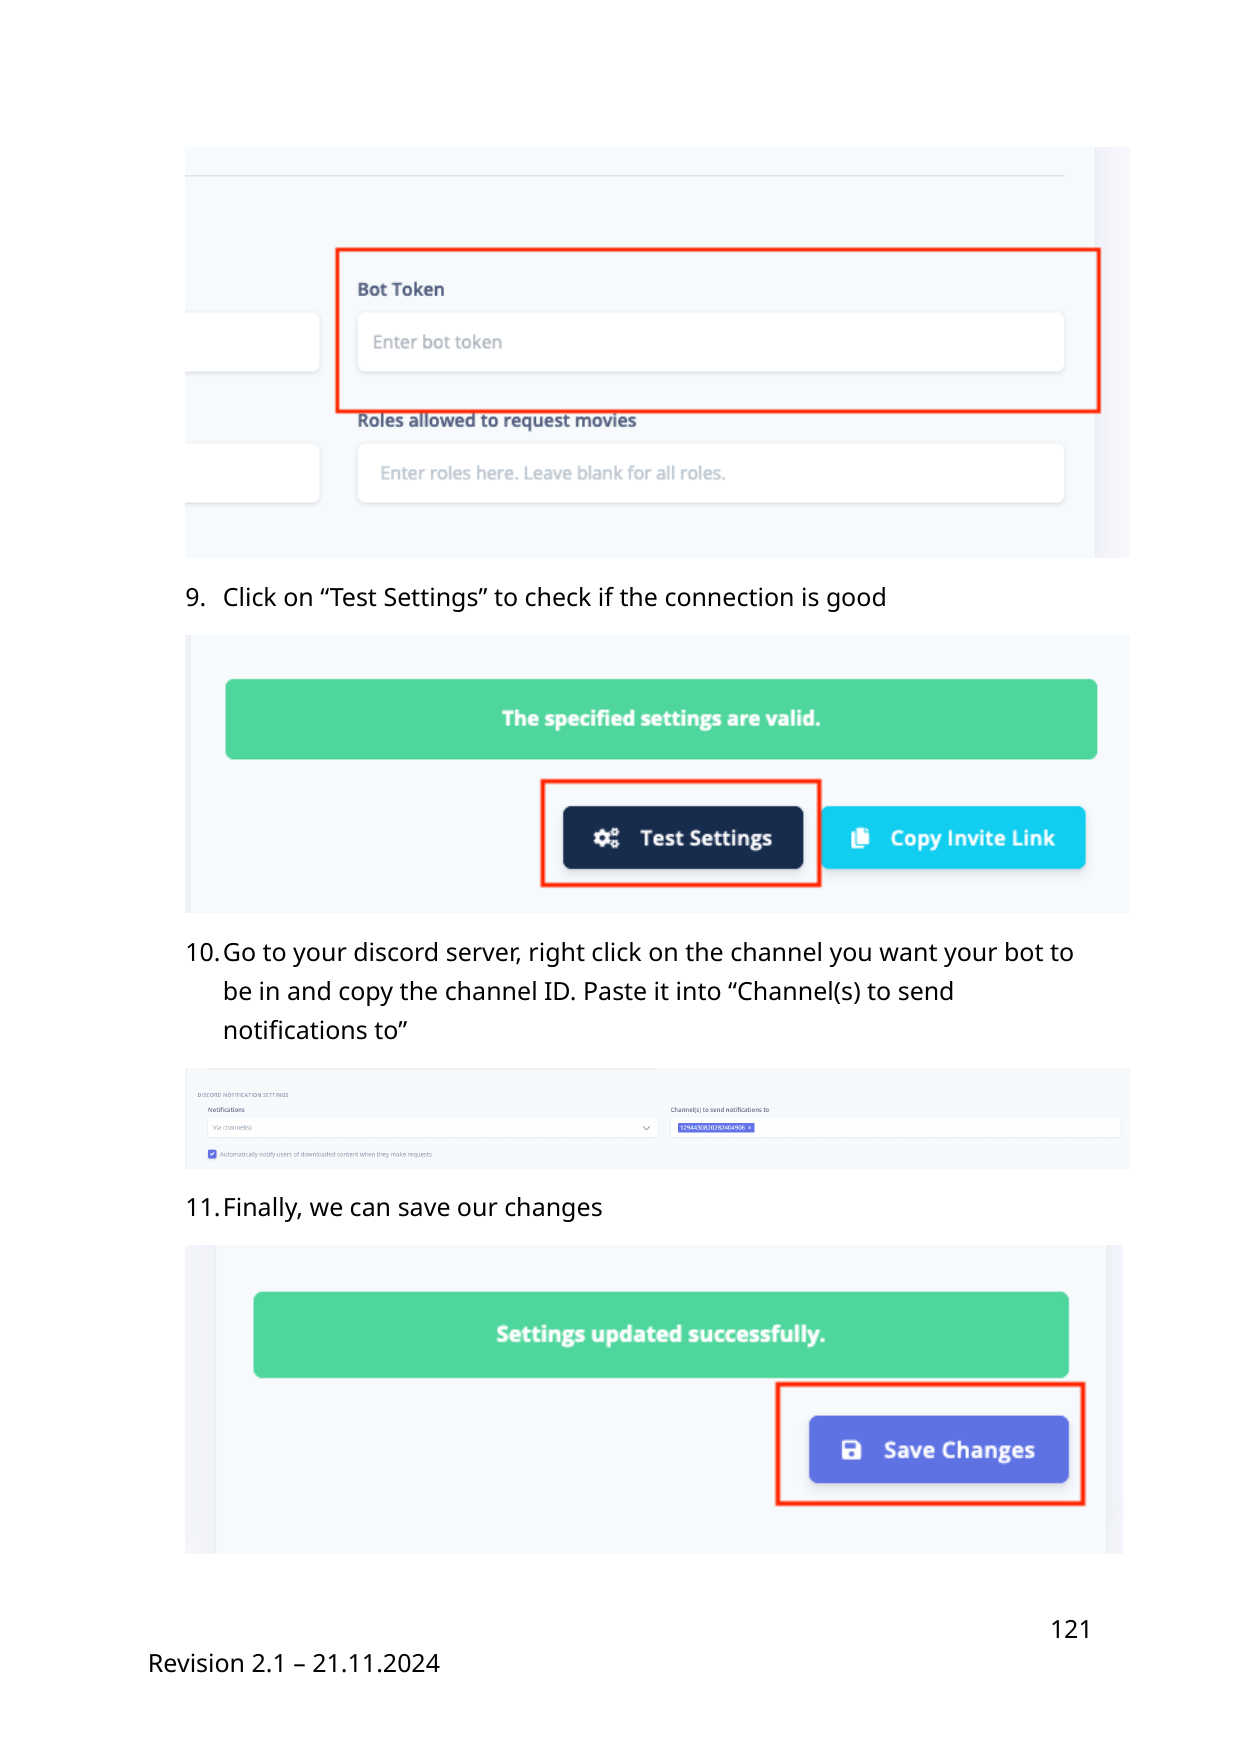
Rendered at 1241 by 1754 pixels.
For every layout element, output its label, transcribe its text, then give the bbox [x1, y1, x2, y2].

picture [185, 1068, 1130, 1169]
picture [185, 635, 1130, 913]
picture [185, 147, 1130, 558]
picture [185, 1245, 1123, 1554]
list Finally, we can save our changes [185, 1190, 1093, 1224]
list Go to your discord server, right click on the channel you want your bot to be in and copy the channel ID. Paste it into “Channel(s) to send notifications to” [185, 934, 1093, 1047]
list Click on “Test Settings” to check if the connection is good [185, 579, 1093, 613]
